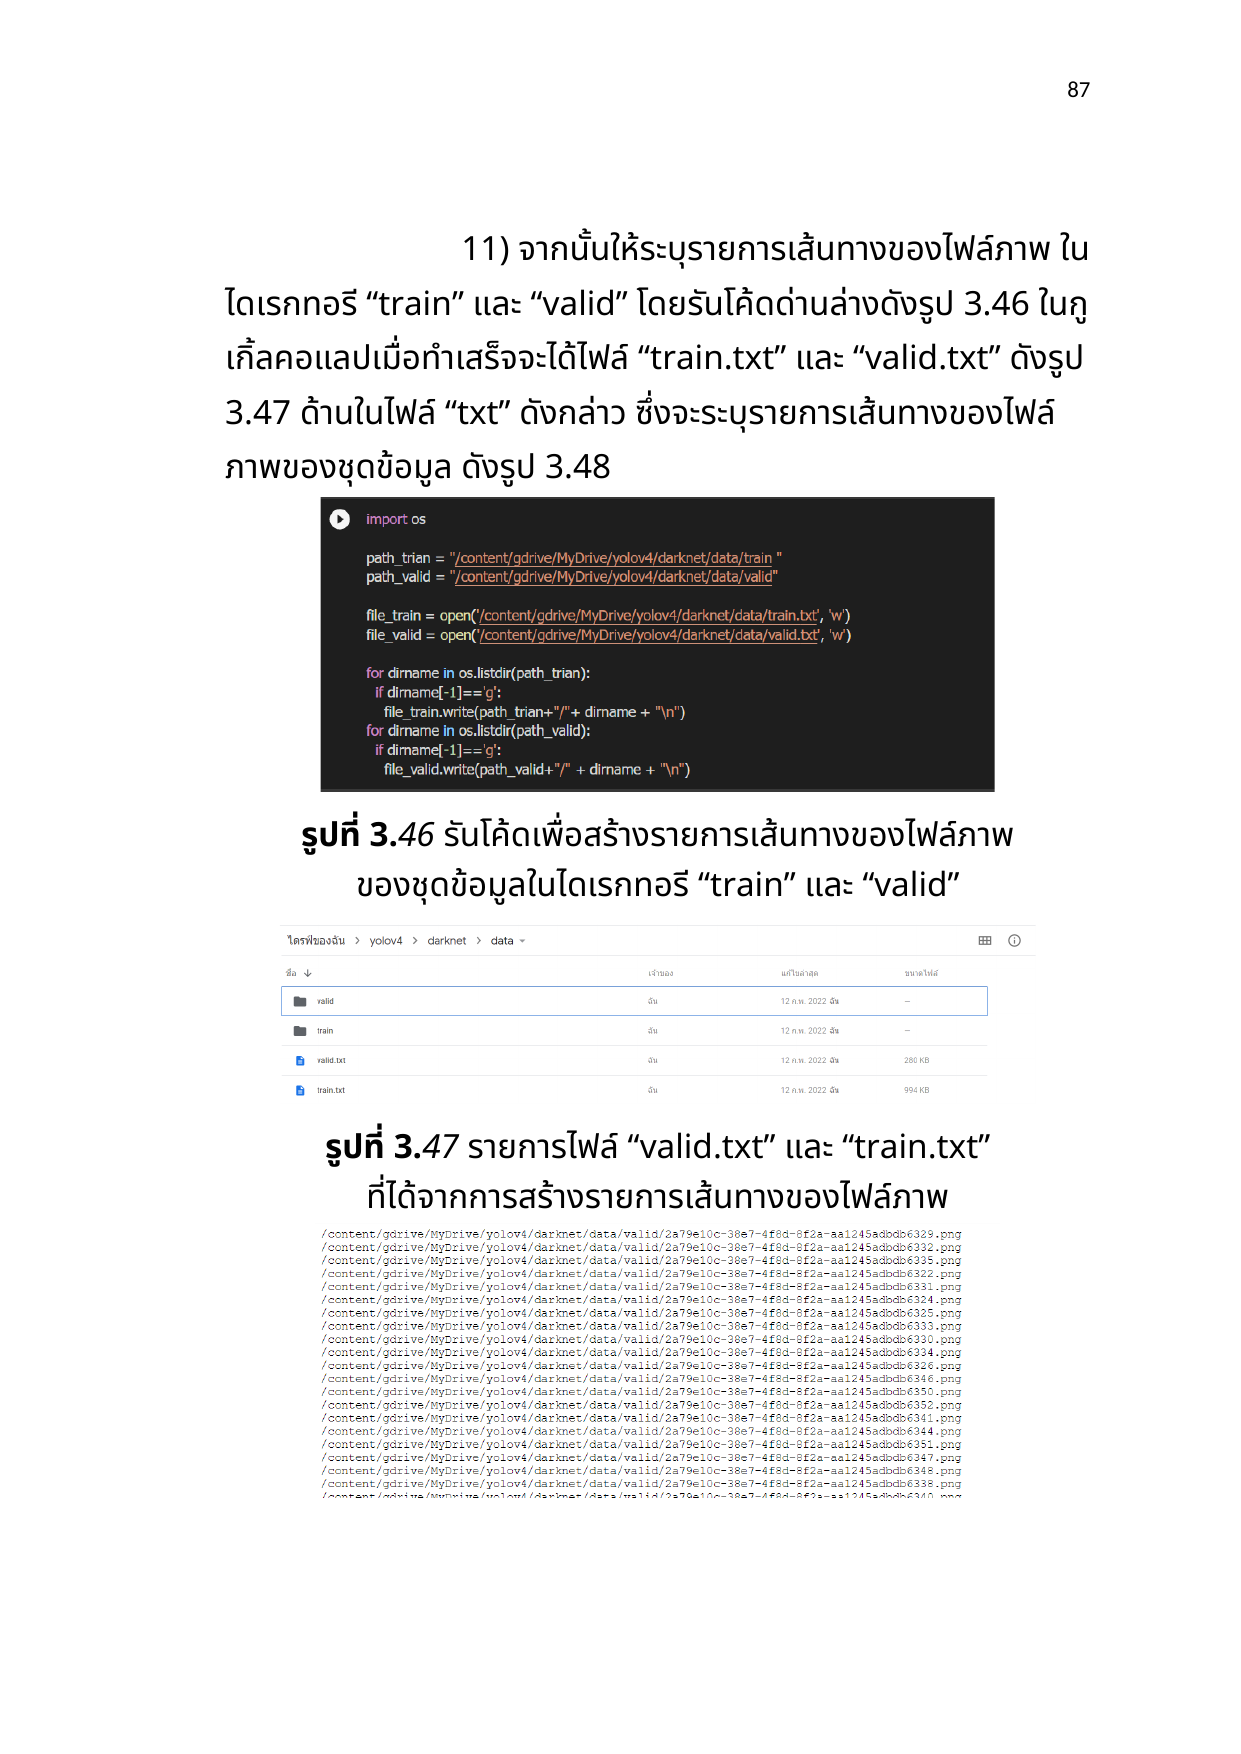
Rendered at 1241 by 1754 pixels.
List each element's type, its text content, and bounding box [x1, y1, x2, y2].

text 11) จากนั้นให้ระบุรายการเส้นทางของไฟล์ภาพ ในไดเรกทอรี “train” และ “valid” โดยรันโค้ดด่านล่างดังรูป 3.46 ในกูเกิ้ลคอแลปเมื่อทำเสร็จจะได้ไฟล์ “train.txt” และ “valid.txt” ดังรูป 3.47 ด้านในไฟล์ “txt” ดังกล่าว ซึ่งจะระบุรายการเส้นทางของไฟล์ภาพของชุดข้อมูล ดังรูป 3.48 [225, 225, 1090, 494]
text ของชุดข้อมูลในไดเรกทอรี “train” และ “valid” [225, 861, 1090, 912]
text รูปที่ 3.46 รันโค้ดเพื่อสร้างรายการเส้นทางของไฟล์ภาพ [225, 811, 1090, 861]
picture [320, 497, 995, 792]
text ที่ได้จากการสร้างรายการเส้นทางของไฟล์ภาพ [225, 1173, 1090, 1224]
text รูปที่ 3.47 รายการไฟล์ “valid.txt” และ “train.txt” [225, 1123, 1090, 1173]
picture [279, 924, 1036, 1104]
picture [314, 1223, 1001, 1498]
